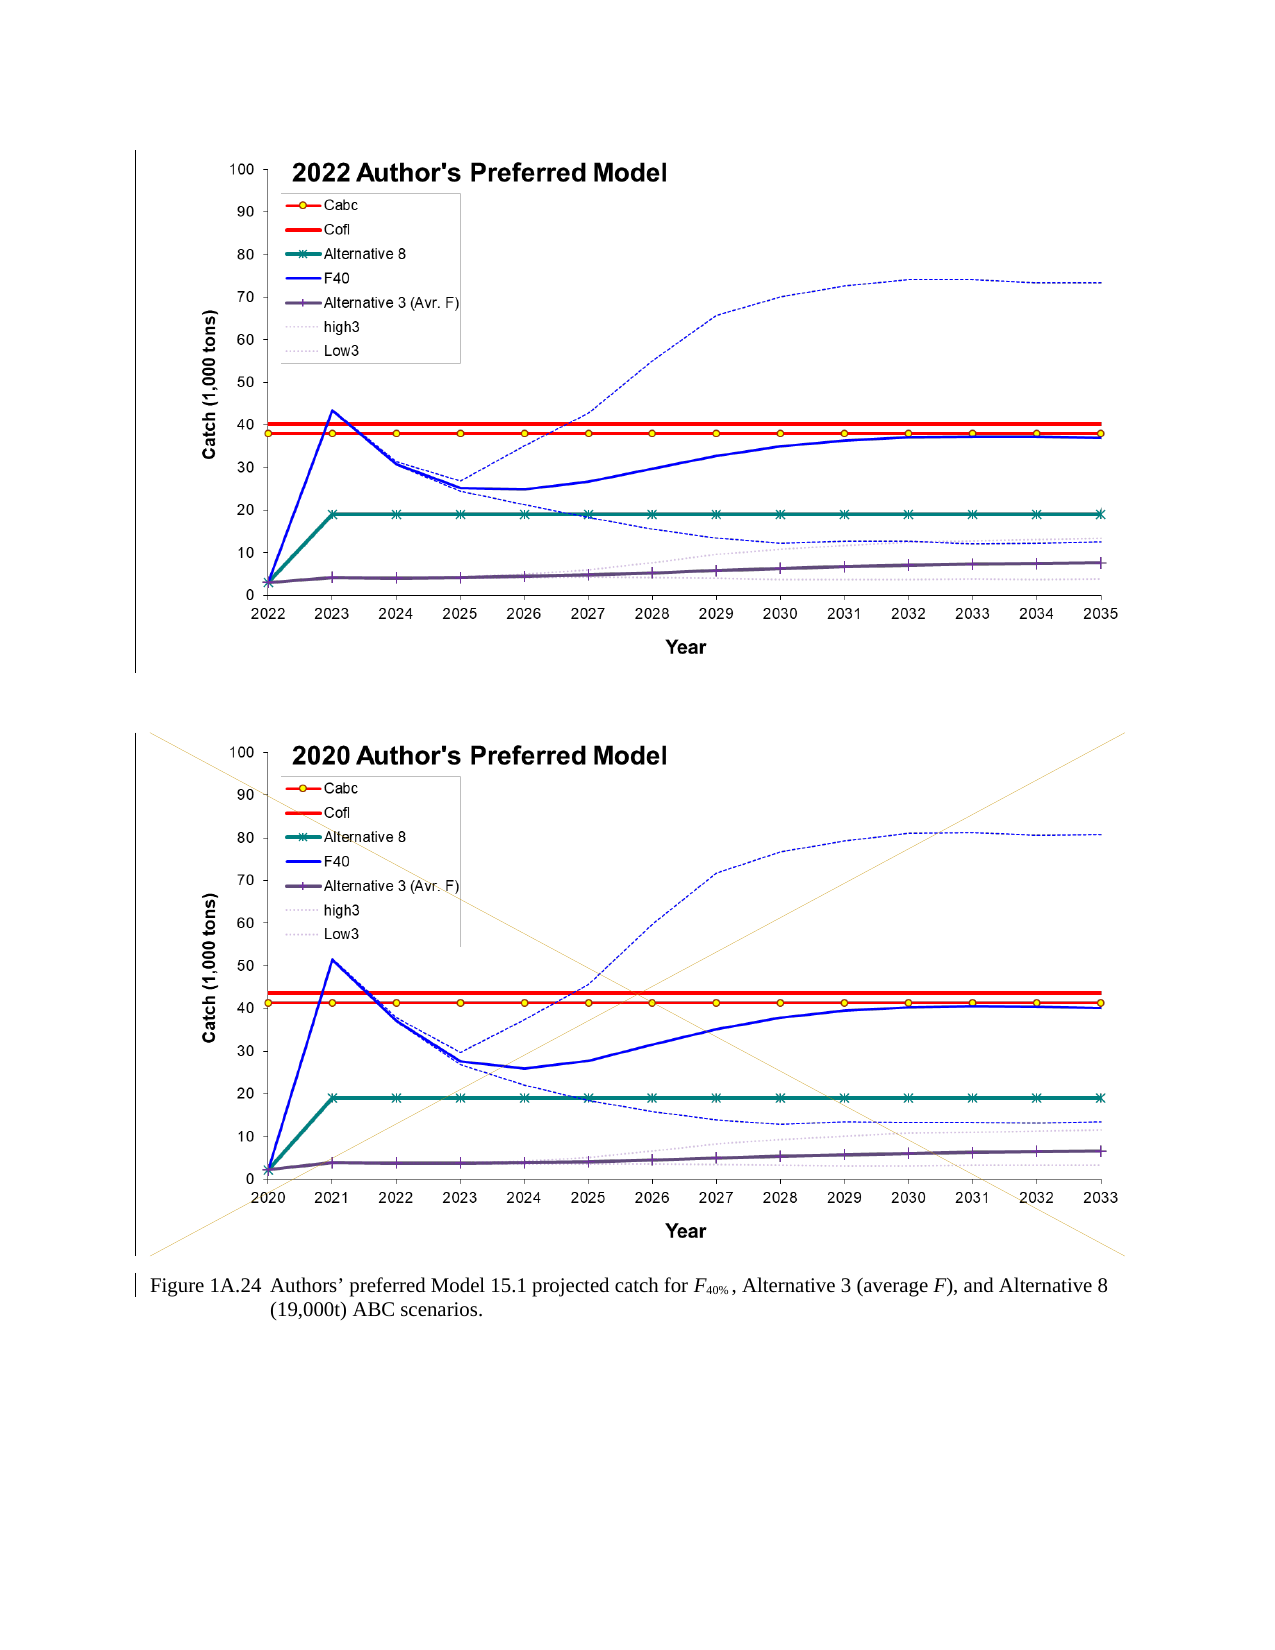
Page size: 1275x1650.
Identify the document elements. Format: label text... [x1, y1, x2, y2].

picture [150, 734, 636, 1255]
text Figure 1A.24 Authors’ preferred Model 15.1 projected catch for F40% , Alternative 3 (average F), and Alternative 8 (19,000t) ABC scenarios. [150, 1273, 1125, 1321]
picture [150, 150, 1125, 673]
picture [151, 732, 1124, 994]
picture [639, 734, 1125, 1255]
picture [151, 995, 1124, 1257]
